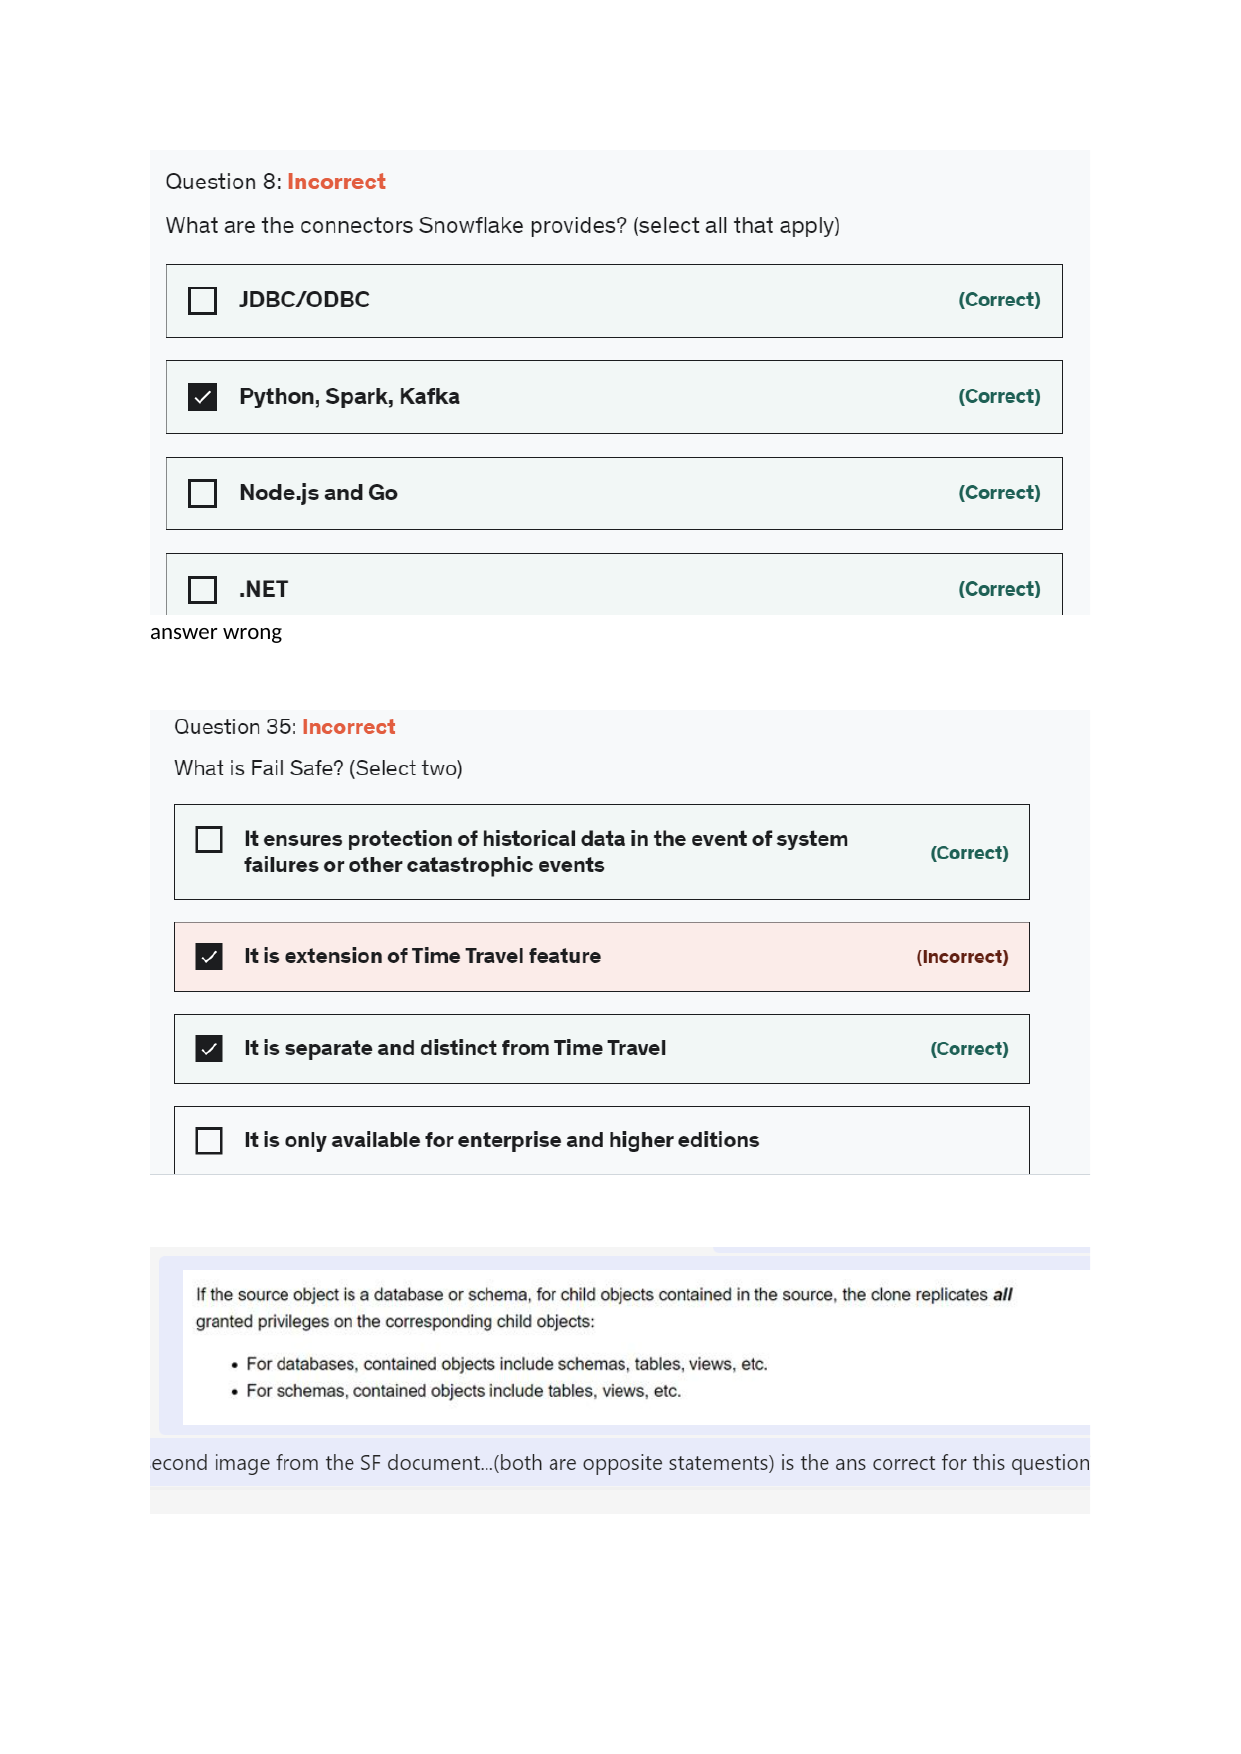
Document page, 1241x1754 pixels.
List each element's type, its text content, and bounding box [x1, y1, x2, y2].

text answer wrong [150, 615, 1090, 645]
picture [150, 150, 1091, 615]
picture [150, 710, 1091, 1182]
picture [150, 1247, 1091, 1514]
